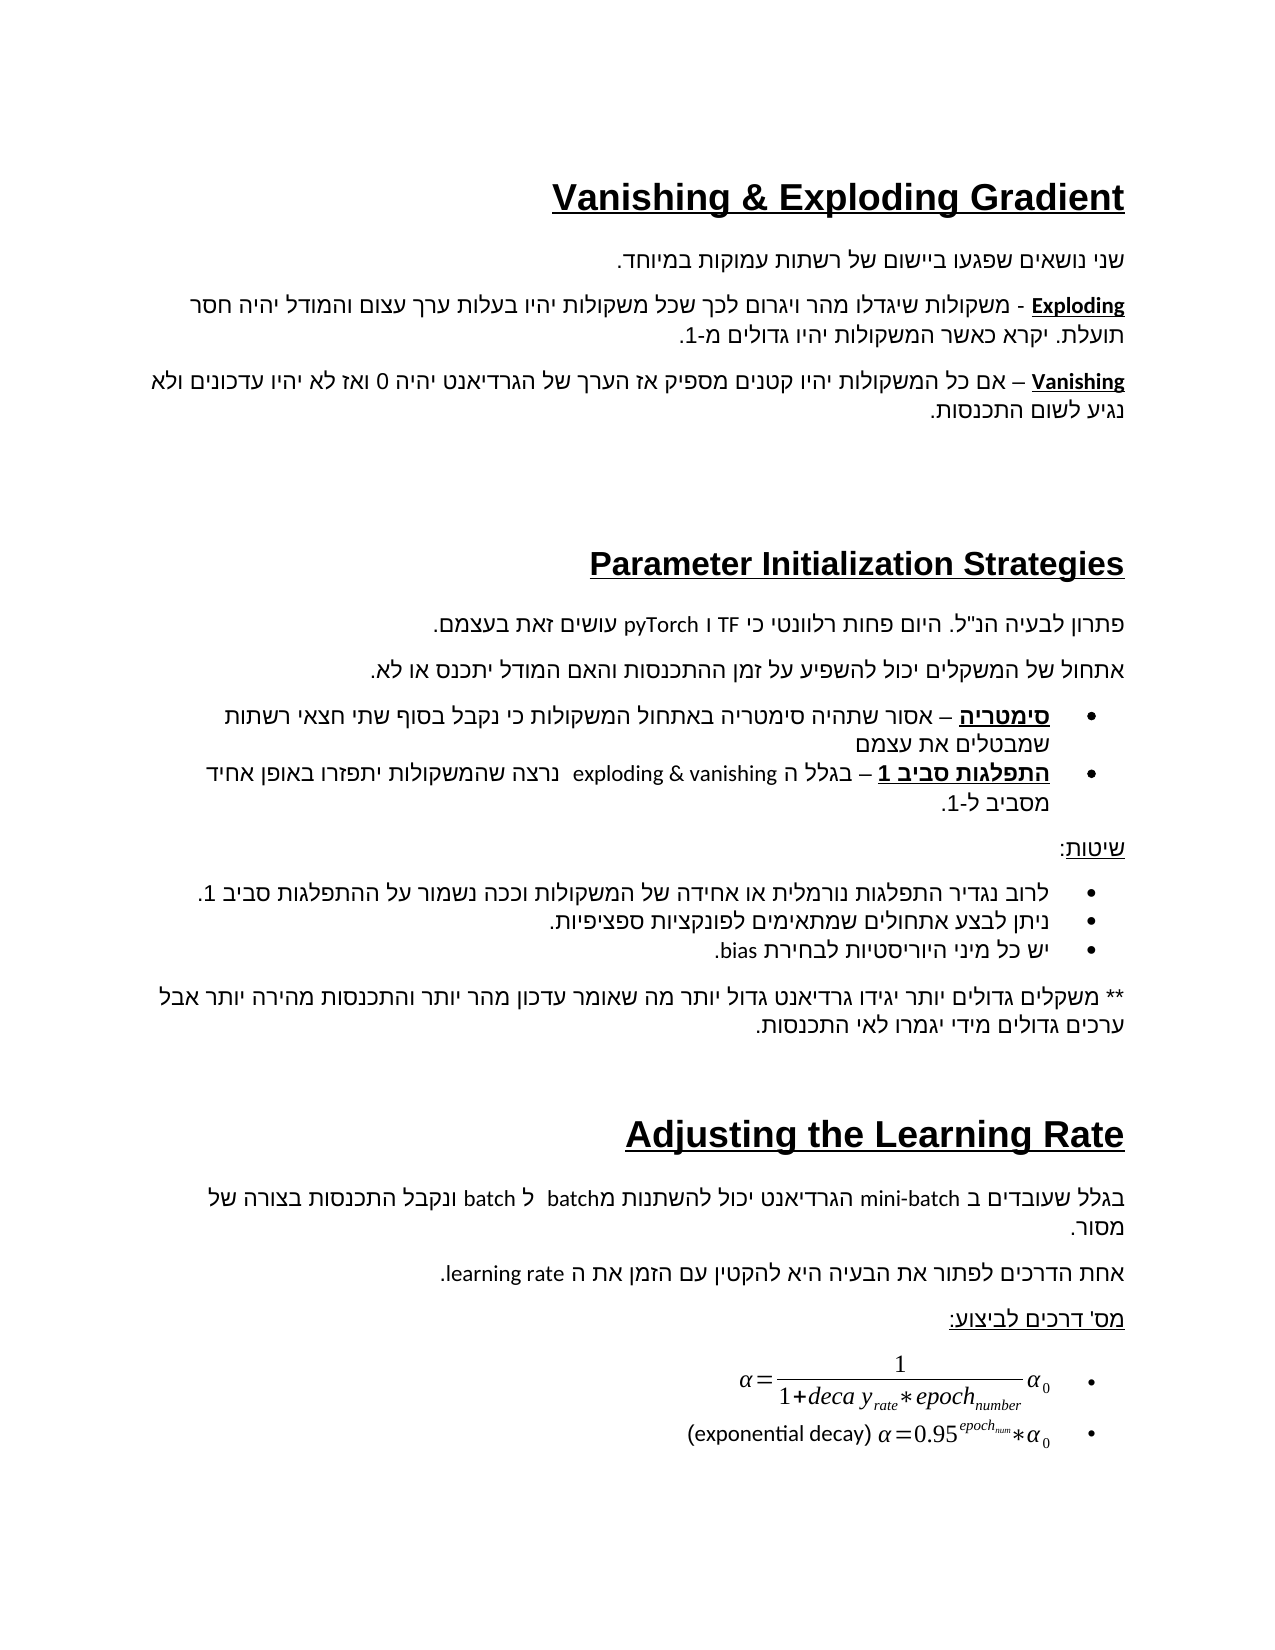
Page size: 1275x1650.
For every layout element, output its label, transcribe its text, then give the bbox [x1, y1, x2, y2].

text פתרון לבעיה הנ"ל. היום פחות רלוונטי כי TF ו pyTorch עושים זאת בעצמם. [150, 611, 1125, 639]
text אתחול של המשקלים יכול להשפיע על זמן ההתכנסות והאם המודל יתכנס או לא. [150, 657, 1125, 684]
list (exponential decay) [150, 1416, 1087, 1451]
text Vanishing – אם כל המשקולות יהיו קטנים מספיק אז הערך של הגרדיאנט יהיה 0 ואז לא יהיו עדכונים ולא נגיע לשום התכנסות. [150, 367, 1125, 423]
subtitle Adjusting the Learning Rate [150, 1112, 1125, 1155]
list ניתן לבצע אתחולים שמתאימים לפונקציות ספציפיות. [150, 908, 1087, 934]
text Exploding - משקולות שיגדלו מהר ויגרום לכך שכל משקולות יהיו בעלות ערך עצום והמודל יהיה חסר תועלת. יקרא כאשר המשקולות יהיו גדולים מ-1. [150, 292, 1125, 348]
text שני נושאים שפגעו ביישום של רשתות עמוקות במיוחד. [150, 247, 1125, 273]
text ** משקלים גדולים יותר יגידו גרדיאנט גדול יותר מה שאומר עדכון מהר יותר והתכנסות מהירה יותר אבל ערכים גדולים מידי יגמרו לאי התכנסות. [150, 983, 1125, 1038]
text בגלל שעובדים ב mini-batch הגרדיאנט יכול להשתנות מbatch ל batch ונקבל התכנסות בצורה של מסור. [150, 1184, 1125, 1240]
list סימטריה – אסור שתהיה סימטריה באתחול המשקולות כי נקבל בסוף שתי חצאי רשתות שמבטלים את עצמם [150, 703, 1087, 757]
list לרוב נגדיר התפלגות נורמלית או אחידה של המשקולות וככה נשמור על ההתפלגות סביב 1. [150, 880, 1087, 906]
list התפלגות סביב 1 – בגלל ה exploding & vanishing נרצה שהמשקולות יתפזרו באופן אחיד מסביב ל-1. [150, 759, 1087, 816]
text אחת הדרכים לפתור את הבעיה היא להקטין עם הזמן את ה learning rate. [150, 1259, 1125, 1287]
text מס' דרכים לביצוע: [150, 1306, 1125, 1332]
list יש כל מיני היוריסטיות לבחירת bias. [150, 937, 1087, 965]
text שיטות: [150, 835, 1125, 861]
subtitle Vanishing & Exploding Gradient [150, 175, 1125, 218]
subtitle Parameter Initialization Strategies [150, 544, 1125, 583]
